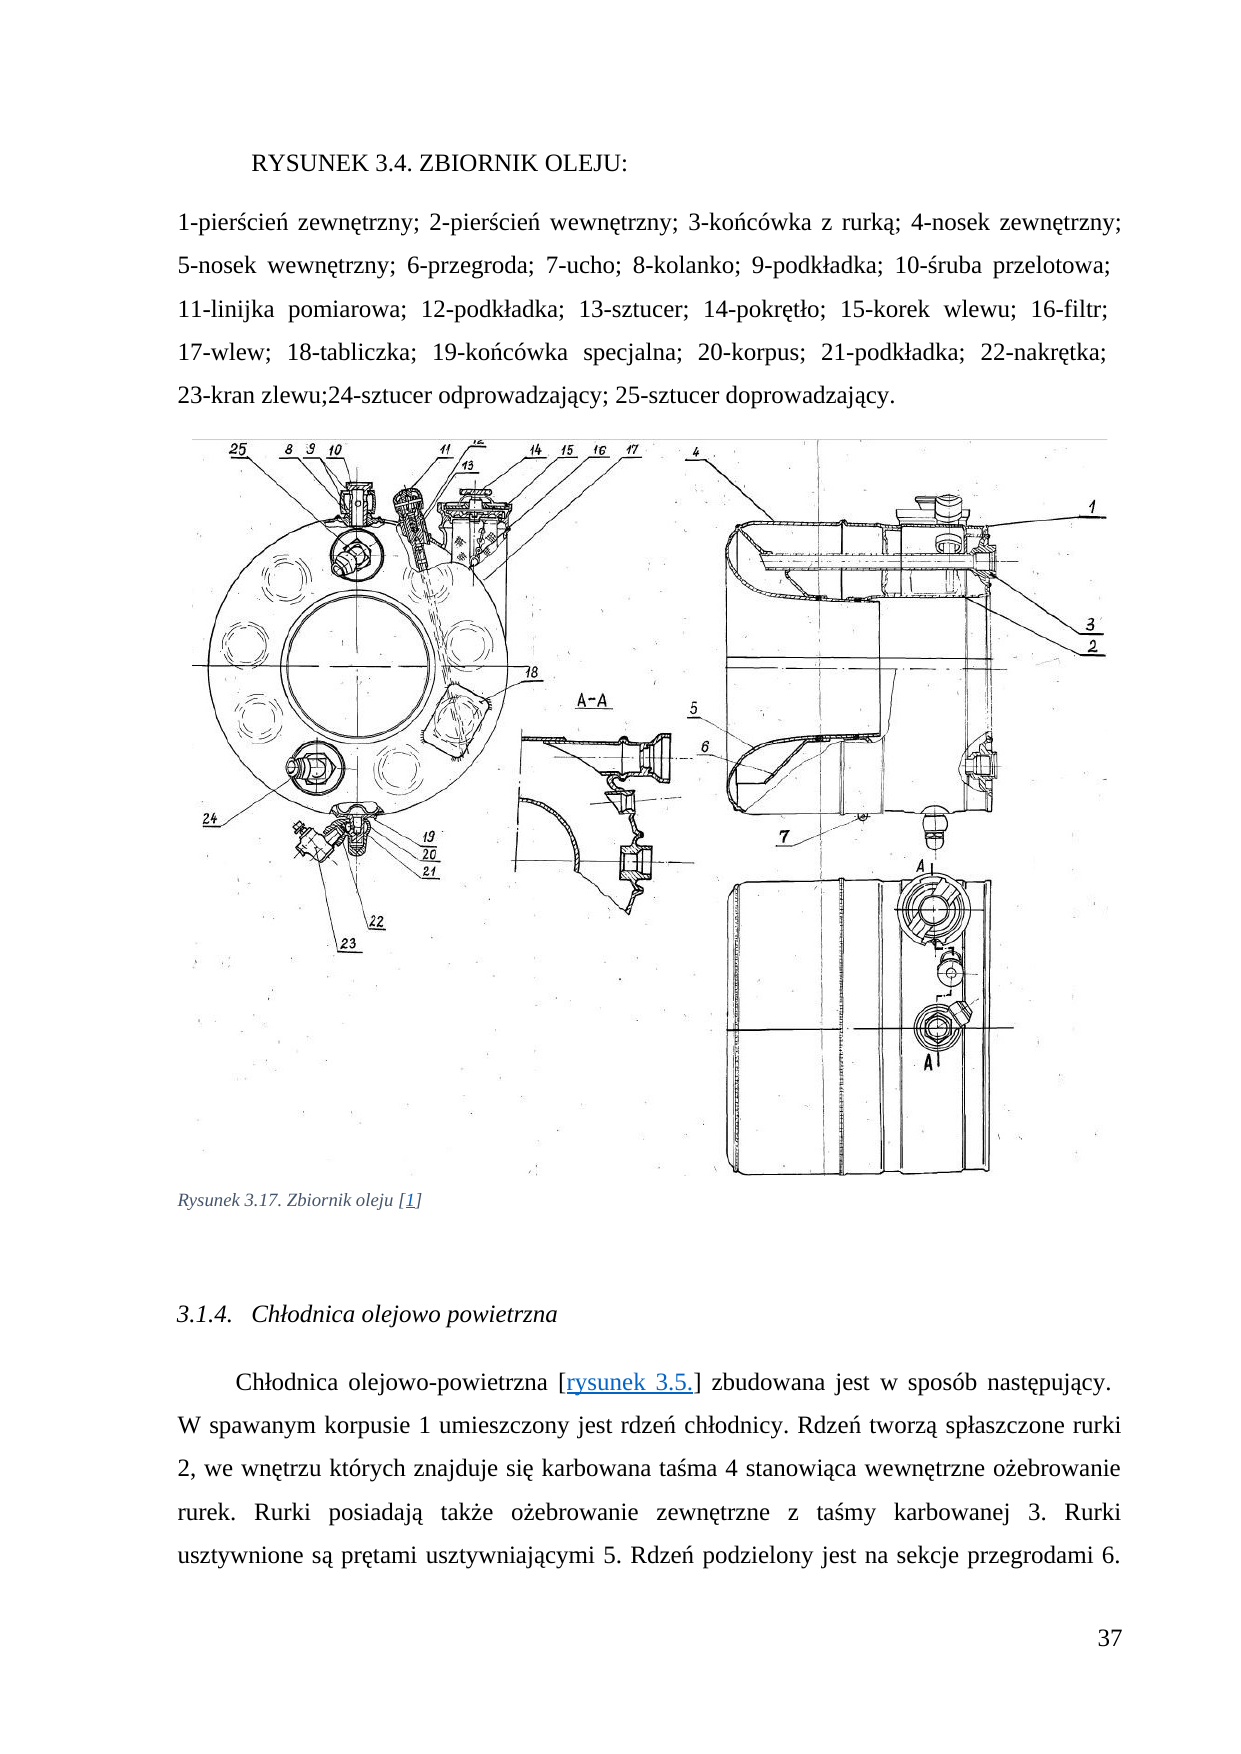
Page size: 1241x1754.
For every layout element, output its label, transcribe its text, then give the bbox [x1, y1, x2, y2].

subtitle Chłodnica olejowo powietrzna [177, 1299, 1122, 1328]
picture [192, 439, 1108, 1176]
text 1-pierścień zewnętrzny; 2-pierścień wewnętrzny; 3-końcówka z rurką; 4-nosek zewnętrzny; 5-nosek wewnętrzny; 6-przegroda; 7-ucho; 8-kolanko; 9-podkładka; 10-śruba przelotowa; 11-linijka pomiarowa; 12-podkładka; 13-sztucer; 14-pokrętło; 15-korek wlewu; 16-filtr; 17-wlew; 18-tabliczka; 19-końcówka specjalna; 20-korpus; 21-podkładka; 22-nakrętka; 23-kran zlewu;24-sztucer odprowadzający; 25-sztucer doprowadzający. [177, 207, 1122, 409]
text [177, 1367, 1122, 1568]
text RYSUNEK 3.4. ZBIORNIK OLEJU: [177, 148, 1122, 176]
